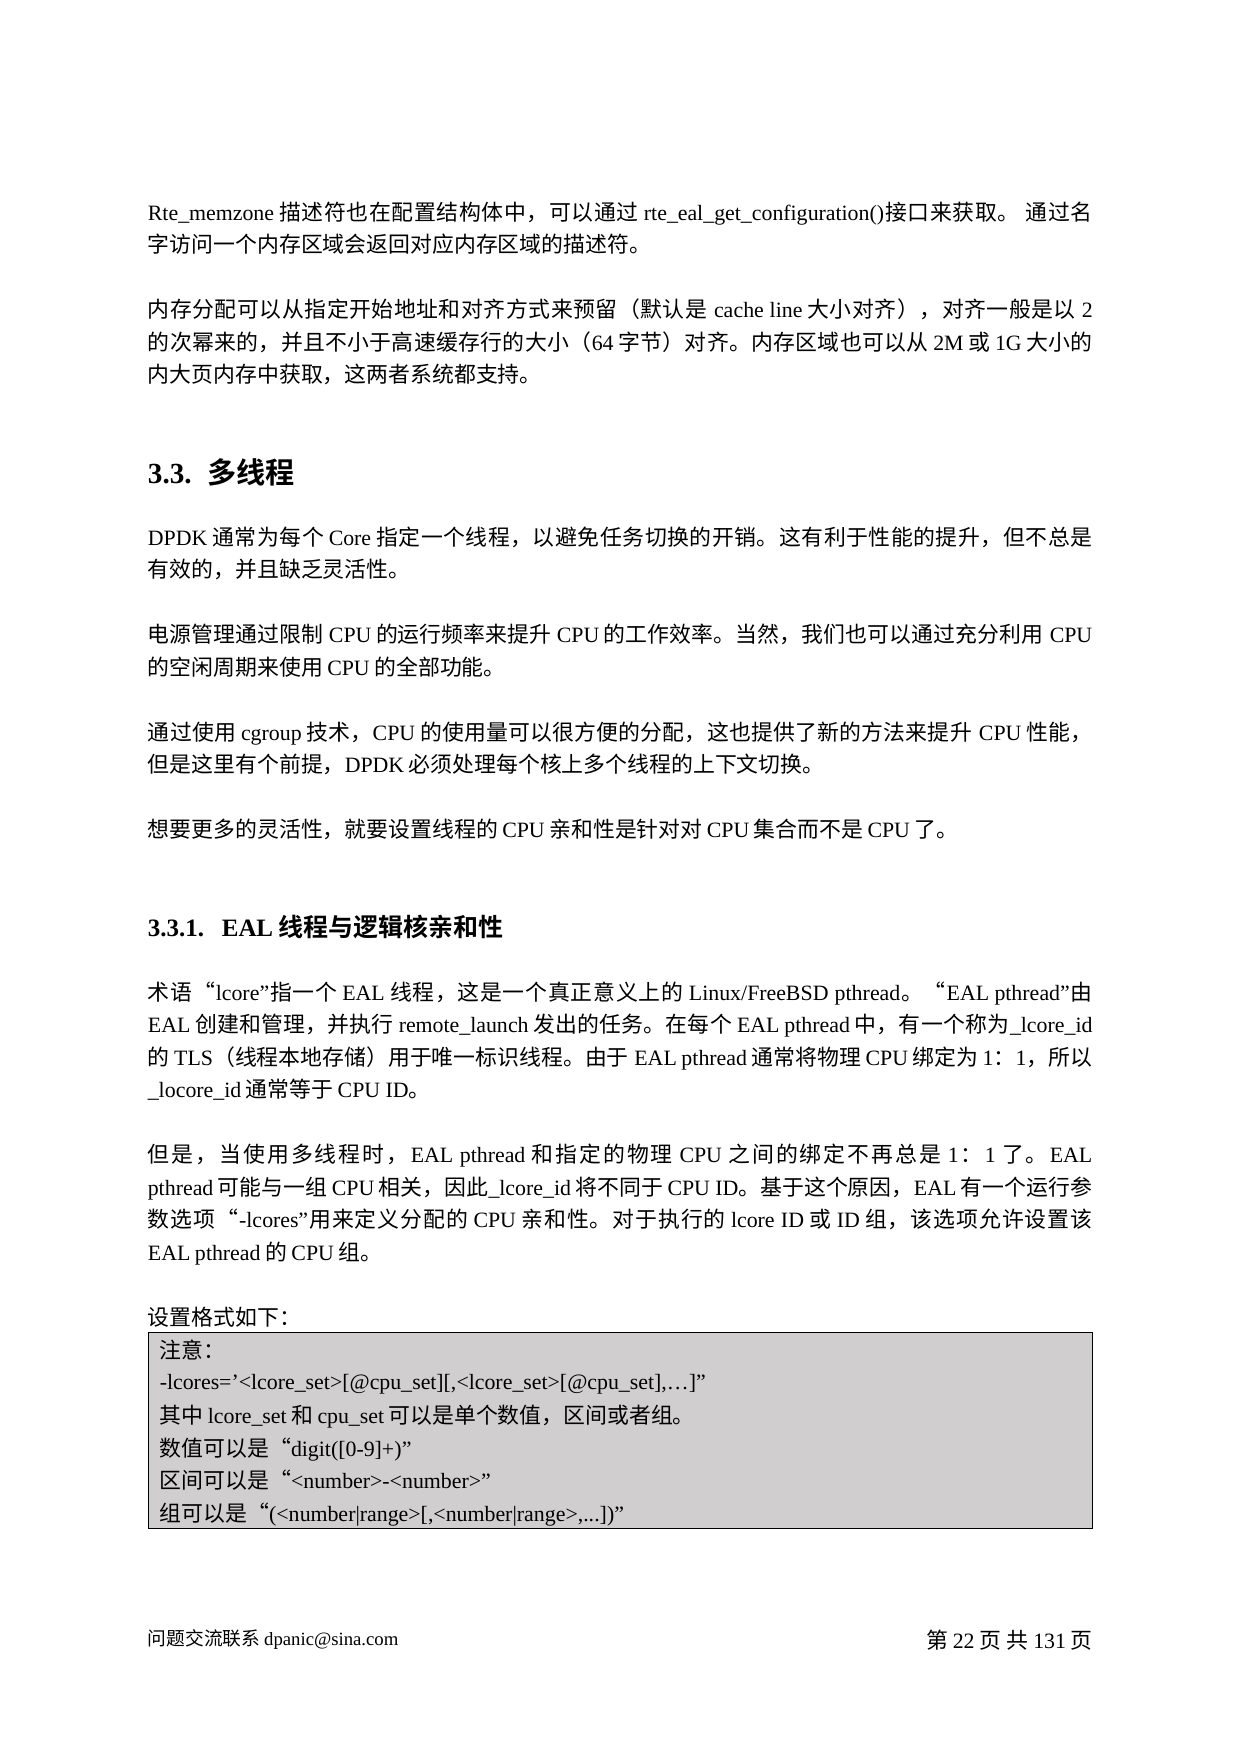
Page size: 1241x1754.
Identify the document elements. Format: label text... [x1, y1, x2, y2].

subtitle 多线程 [148, 438, 1092, 503]
subtitle EAL线程与逻辑核亲和性 [148, 893, 1092, 958]
text 想要更多的灵活性，就要设置线程的CPU亲和性是针对对CPU集合而不是CPU了。 [148, 812, 1092, 844]
text Rte_memzone描述符也在配置结构体中，可以通过rte_eal_get_configuration()接口来获取。 通过名字访问一个内存区域会返回对应内存区域的描述符。 [148, 194, 1092, 259]
table_header 注意： -lcores=’<lcore_set>[@cpu_set][,<lcore_set>[@cpu_set],…]” 其中lcore_set和cpu_set可以是单个数值，区间或者组。 数值可以是“digit([0-9]+)” 区间可以是“<number>-<number>” 组可以是“(<number|range>[,<number|range>,...])” [149, 1333, 1092, 1528]
text DPDK通常为每个Core指定一个线程，以避免任务切换的开销。这有利于性能的提升，但不总是有效的，并且缺乏灵活性。 [148, 519, 1092, 584]
text 术语“lcore”指一个EAL线程，这是一个真正意义上的Linux/FreeBSD pthread。“EAL pthread”由EAL创建和管理，并执行remote_launch发出的任务。在每个EAL pthread中，有一个称为_lcore_id的TLS（线程本地存储）用于唯一标识线程。由于EAL pthread通常将物理CPU绑定为1：1，所以_locore_id通常等于CPU ID。 [148, 974, 1092, 1104]
text 内存分配可以从指定开始地址和对齐方式来预留（默认是cache line大小对齐），对齐一般是以2的次幂来的，并且不小于高速缓存行的大小（64字节）对齐。内存区域也可以从2M或1G大小的内大页内存中获取，这两者系统都支持。 [148, 292, 1092, 389]
text 但是，当使用多线程时，EAL pthread和指定的物理CPU之间的绑定不再总是1：1了。EAL pthread可能与一组CPU相关，因此_lcore_id将不同于CPU ID。基于这个原因，EAL有一个运行参数选项“-lcores”用来定义分配的CPU亲和性。对于执行的lcore ID或ID组，该选项允许设置该EAL pthread的CPU组。 [148, 1137, 1092, 1267]
text 电源管理通过限制CPU的运行频率来提升CPU的工作效率。当然，我们也可以通过充分利用CPU的空闲周期来使用CPU的全部功能。 [148, 617, 1092, 682]
text 通过使用cgroup技术，CPU的使用量可以很方便的分配，这也提供了新的方法来提升CPU性能， 但是这里有个前提，DPDK必须处理每个核上多个线程的上下文切换。 [148, 714, 1092, 779]
text 设置格式如下： [148, 1299, 1092, 1332]
